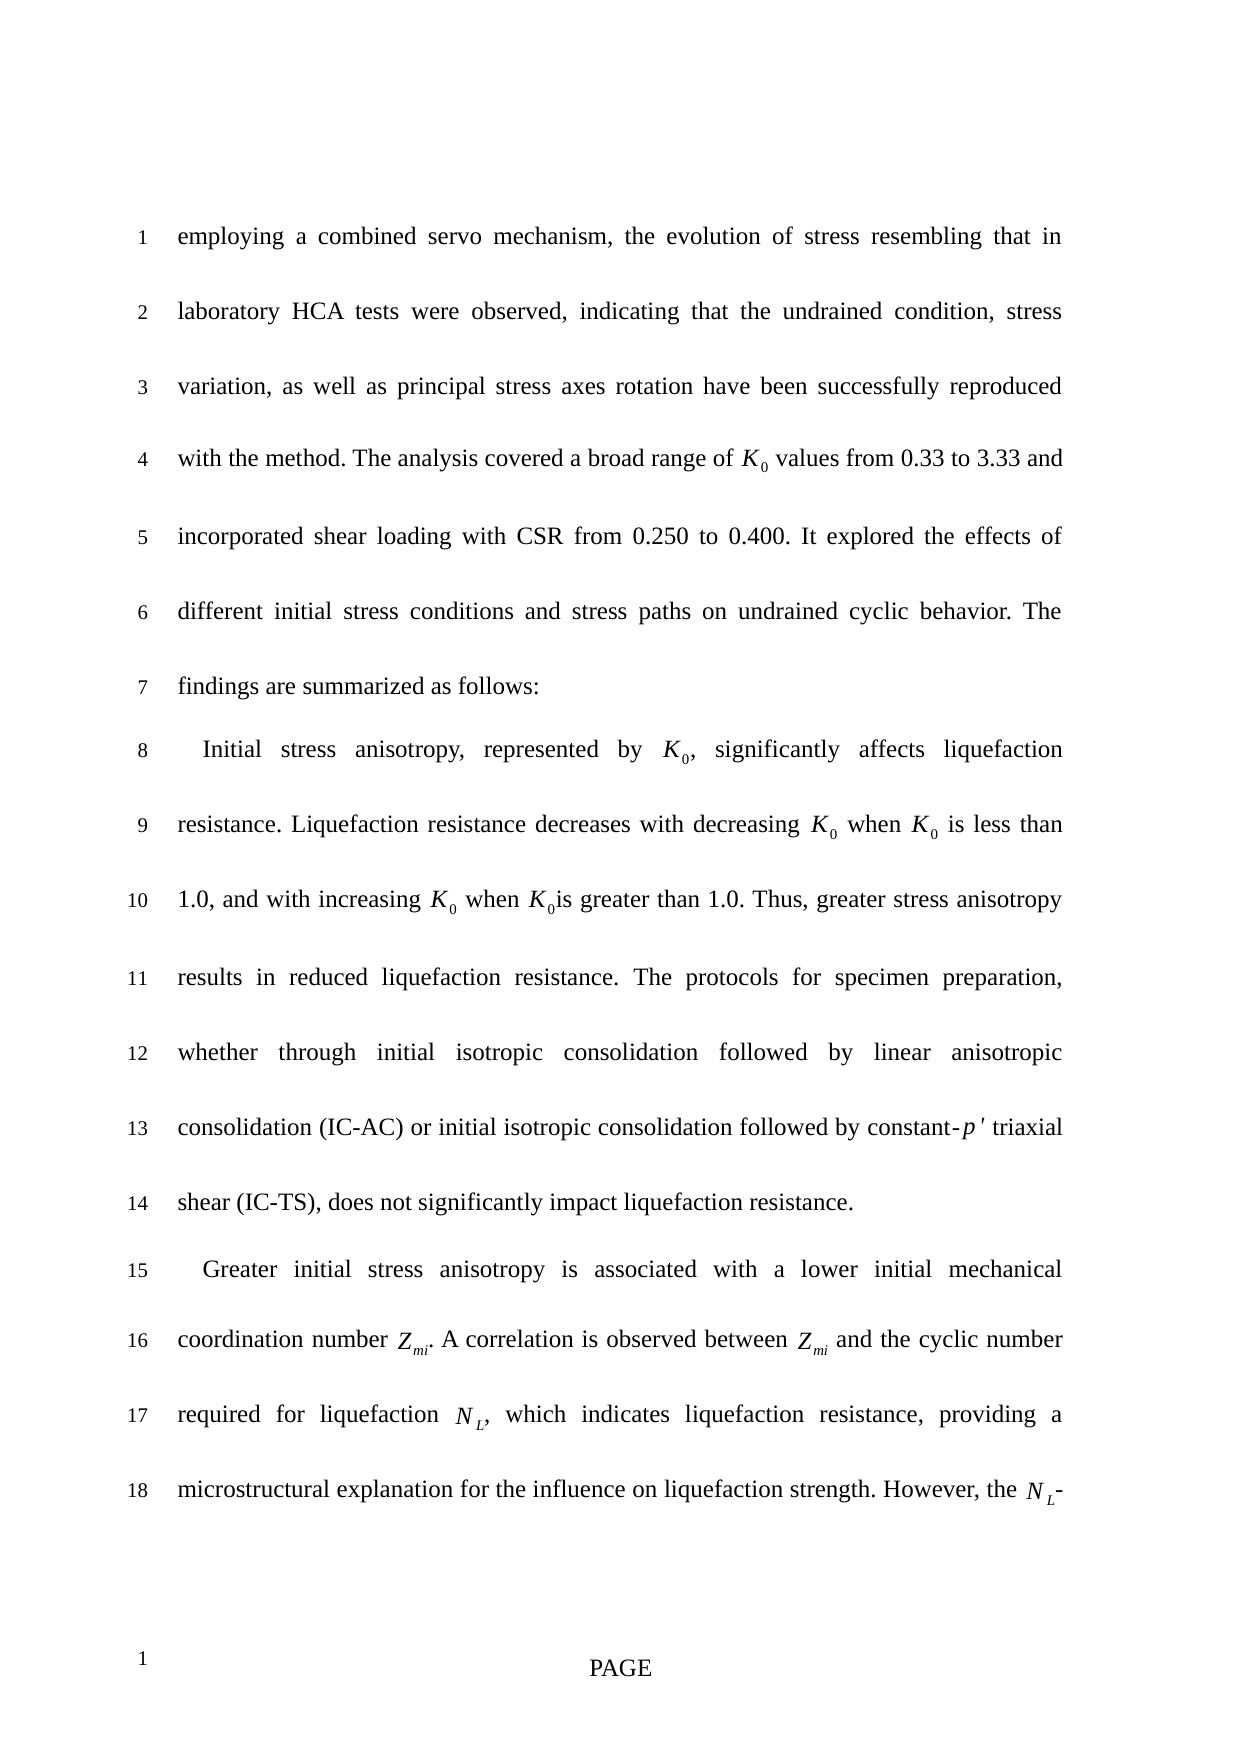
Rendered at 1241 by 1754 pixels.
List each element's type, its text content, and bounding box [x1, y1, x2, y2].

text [177, 1249, 1063, 1512]
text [177, 217, 1063, 704]
text Initial stress anisotropy, represented by , significantly affects liquefaction resistance. Liquefaction resistance decreases with decreasing when is less than 1.0, and with increasing when is greater than 1.0. Thus, greater stress anisotropy results in reduced liquefaction resistance. The protocols for specimen preparation, whether through initial isotropic consolidation followed by linear anisotropic consolidation (IC-AC) or initial isotropic consolidation followed by constant- triaxial shear (IC-TS), does not significantly impact liquefaction resistance. [177, 733, 1063, 1221]
